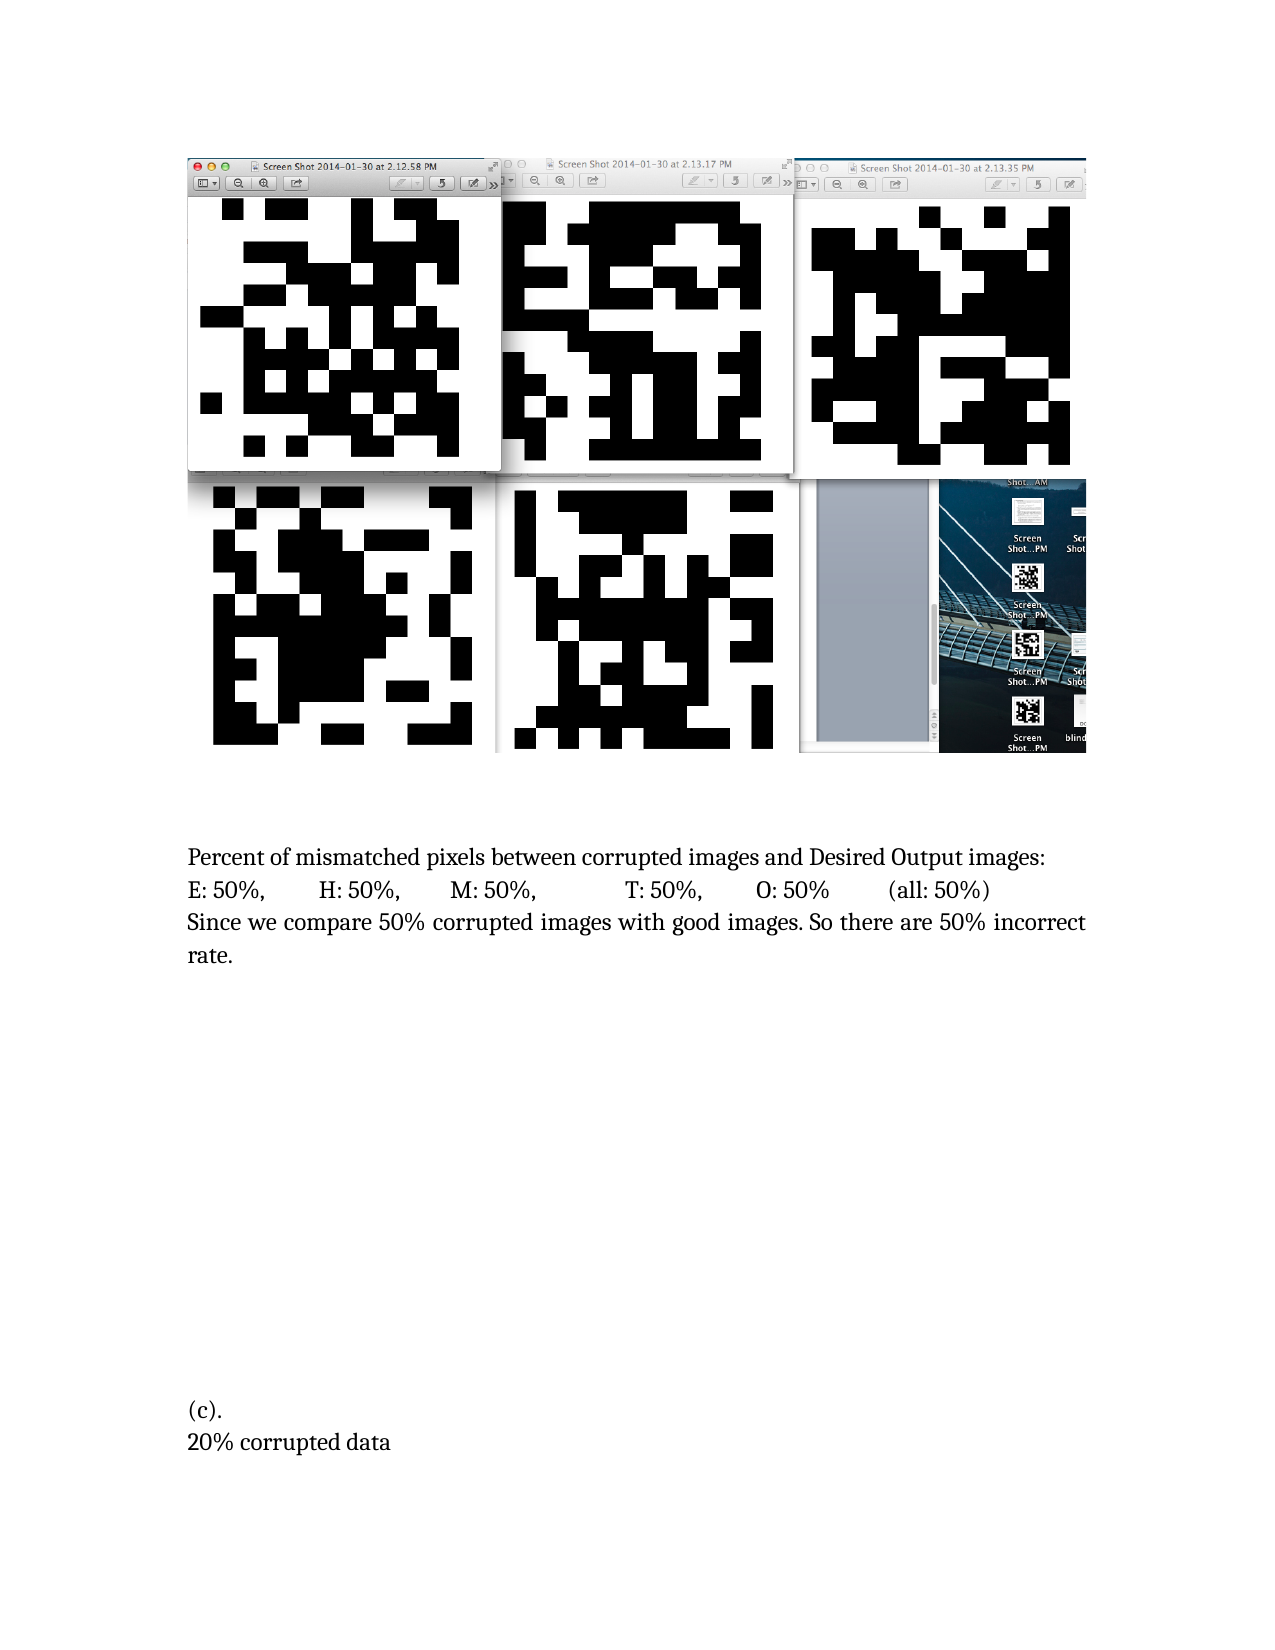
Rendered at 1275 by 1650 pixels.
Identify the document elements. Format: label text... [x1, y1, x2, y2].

text Percent of mismatched pixels between corrupted images and Desired Output images: [187, 841, 1087, 874]
text 20% corrupted data [187, 1426, 1087, 1459]
text E: 50%, H: 50%, M: 50%, T: 50%, O: 50% (all: 50%) [187, 874, 1087, 906]
text (c). [187, 1394, 1087, 1426]
text Since we compare 50% corrupted images with good images. So there are 50% incorrect rate. [187, 906, 1087, 971]
picture [187, 158, 1087, 753]
